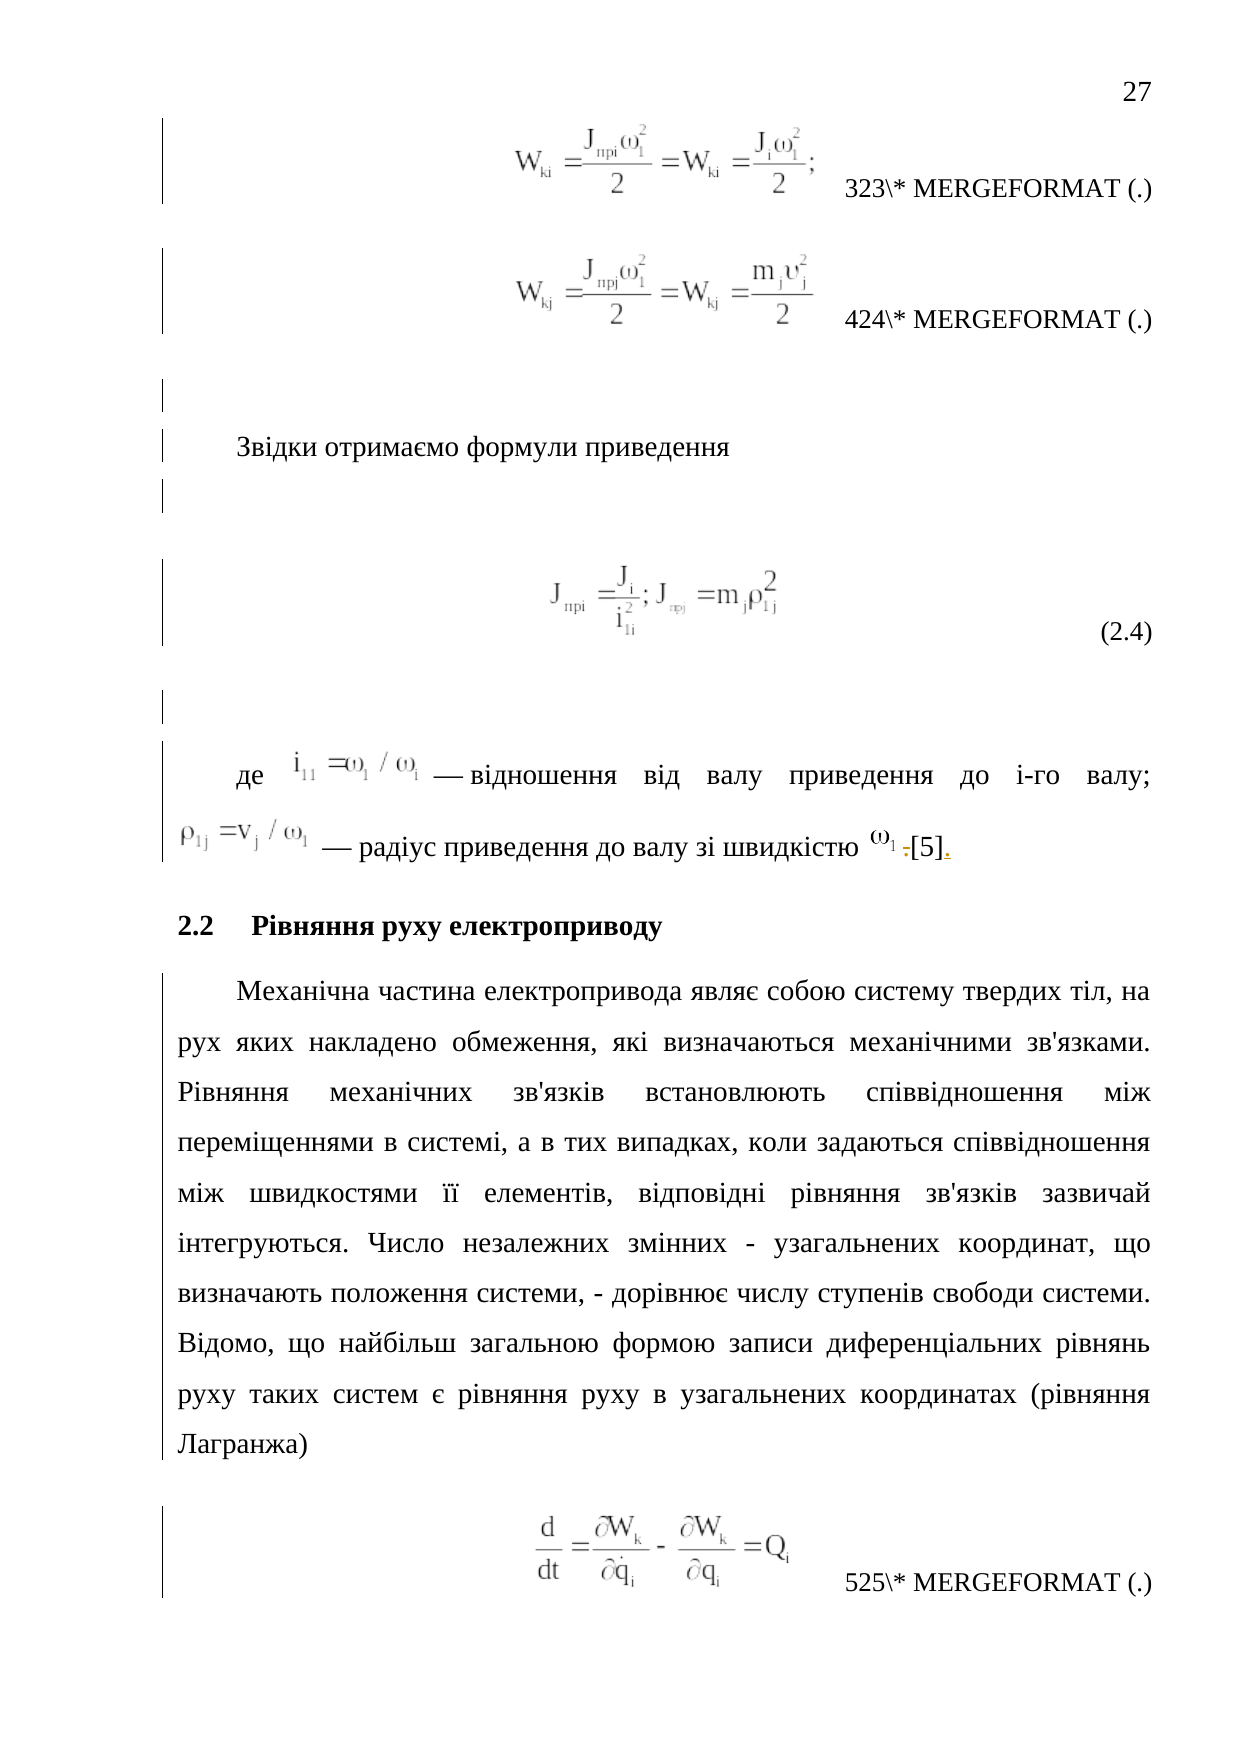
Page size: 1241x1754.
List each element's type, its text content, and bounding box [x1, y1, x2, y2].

text Механічна частина електропривода являє собою систему твердих тіл, на рух яких накладено обмеження, які визначаються механічними зв'язками. Рівняння механічних зв'язків встановлюють співвідношення між переміщеннями в системі, а в тих випадках, коли задаються співвідношення між швидкостями її елементів, відповідні рівняння зв'язків зазвичай інтегруються. Число незалежних змінних - узагальнених координат, що визначають положення системи, - дорівнює числу ступенів свободи системи. Відомо, що найбільш загальною формою записи диференціальних рівнянь руху таких систем є рівняння руху в узагальнених координатах (рівняння Лагранжа) [177, 973, 1152, 1460]
subtitle 2.2 Рівняння руху електроприводу [177, 908, 1152, 942]
text де — відношення від валу приведення до i-го валу; — радіус приведення до валу зі швидкістю [5] [177, 741, 1152, 862]
text Звідки отримаємо формули приведення [177, 429, 1152, 462]
text (2.4) [177, 559, 1152, 646]
